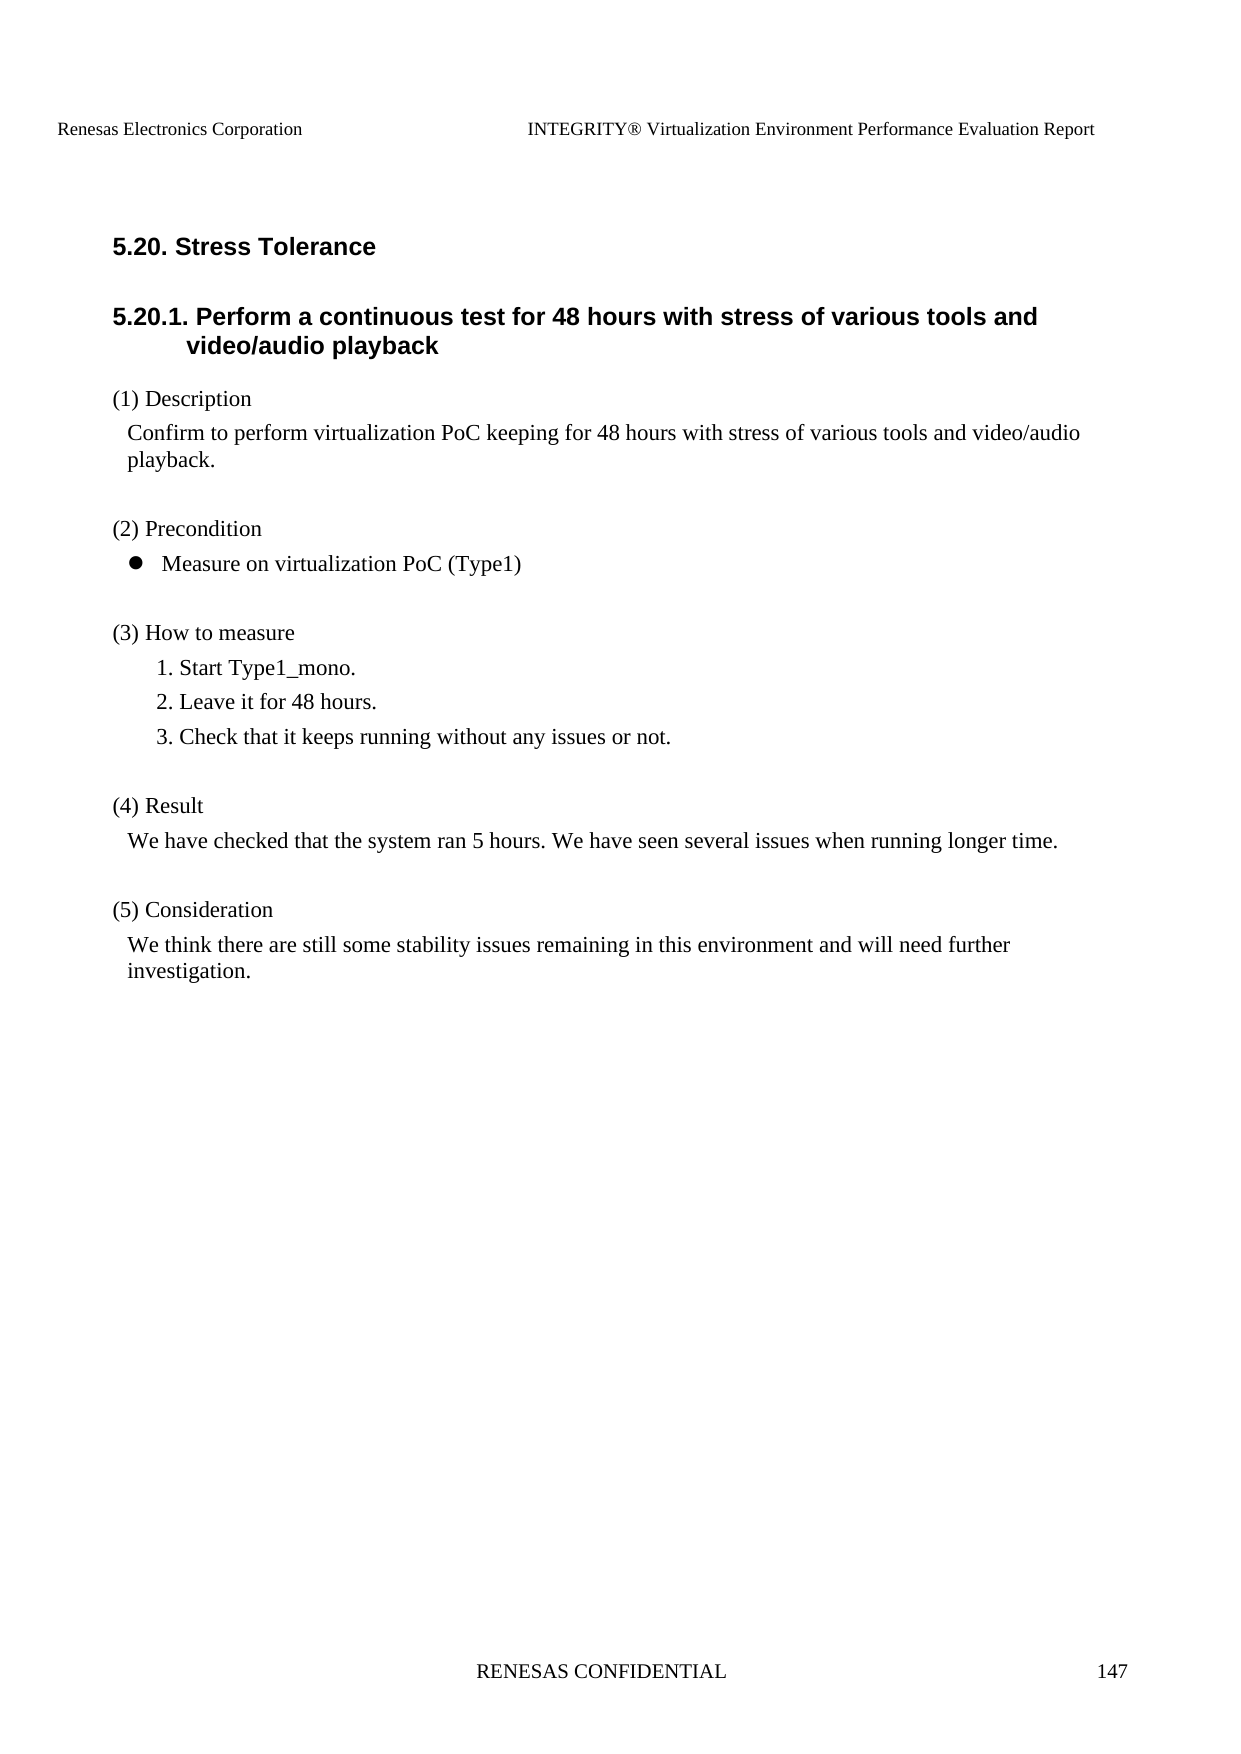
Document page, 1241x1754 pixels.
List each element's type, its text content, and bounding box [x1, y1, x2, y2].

subtitle Stress Tolerance [112, 232, 1128, 260]
list How to measure [112, 619, 1128, 645]
list Consideration [112, 897, 1128, 923]
text We have checked that the system ran 5 hours. We have seen several issues when running longer time. [127, 827, 1128, 853]
subtitle Perform a continuous test for 48 hours with stress of various tools and video/audio playback [112, 302, 1128, 359]
list Measure on virtualization PoC (Type1) [127, 550, 1128, 576]
list Leave it for 48 hours. [156, 688, 1128, 715]
list Start Type1_mono. [156, 654, 1128, 680]
list Check that it keeps running without any issues or not. [156, 723, 1128, 749]
text We think there are still some stability issues remaining in this environment and will need further investigation. [127, 931, 1128, 984]
list Result [112, 792, 1128, 819]
list Description [112, 384, 1128, 411]
list Precondition [112, 515, 1128, 541]
text Confirm to perform virtualization PoC keeping for 48 hours with stress of various tools and video/audio playback. [127, 419, 1128, 472]
